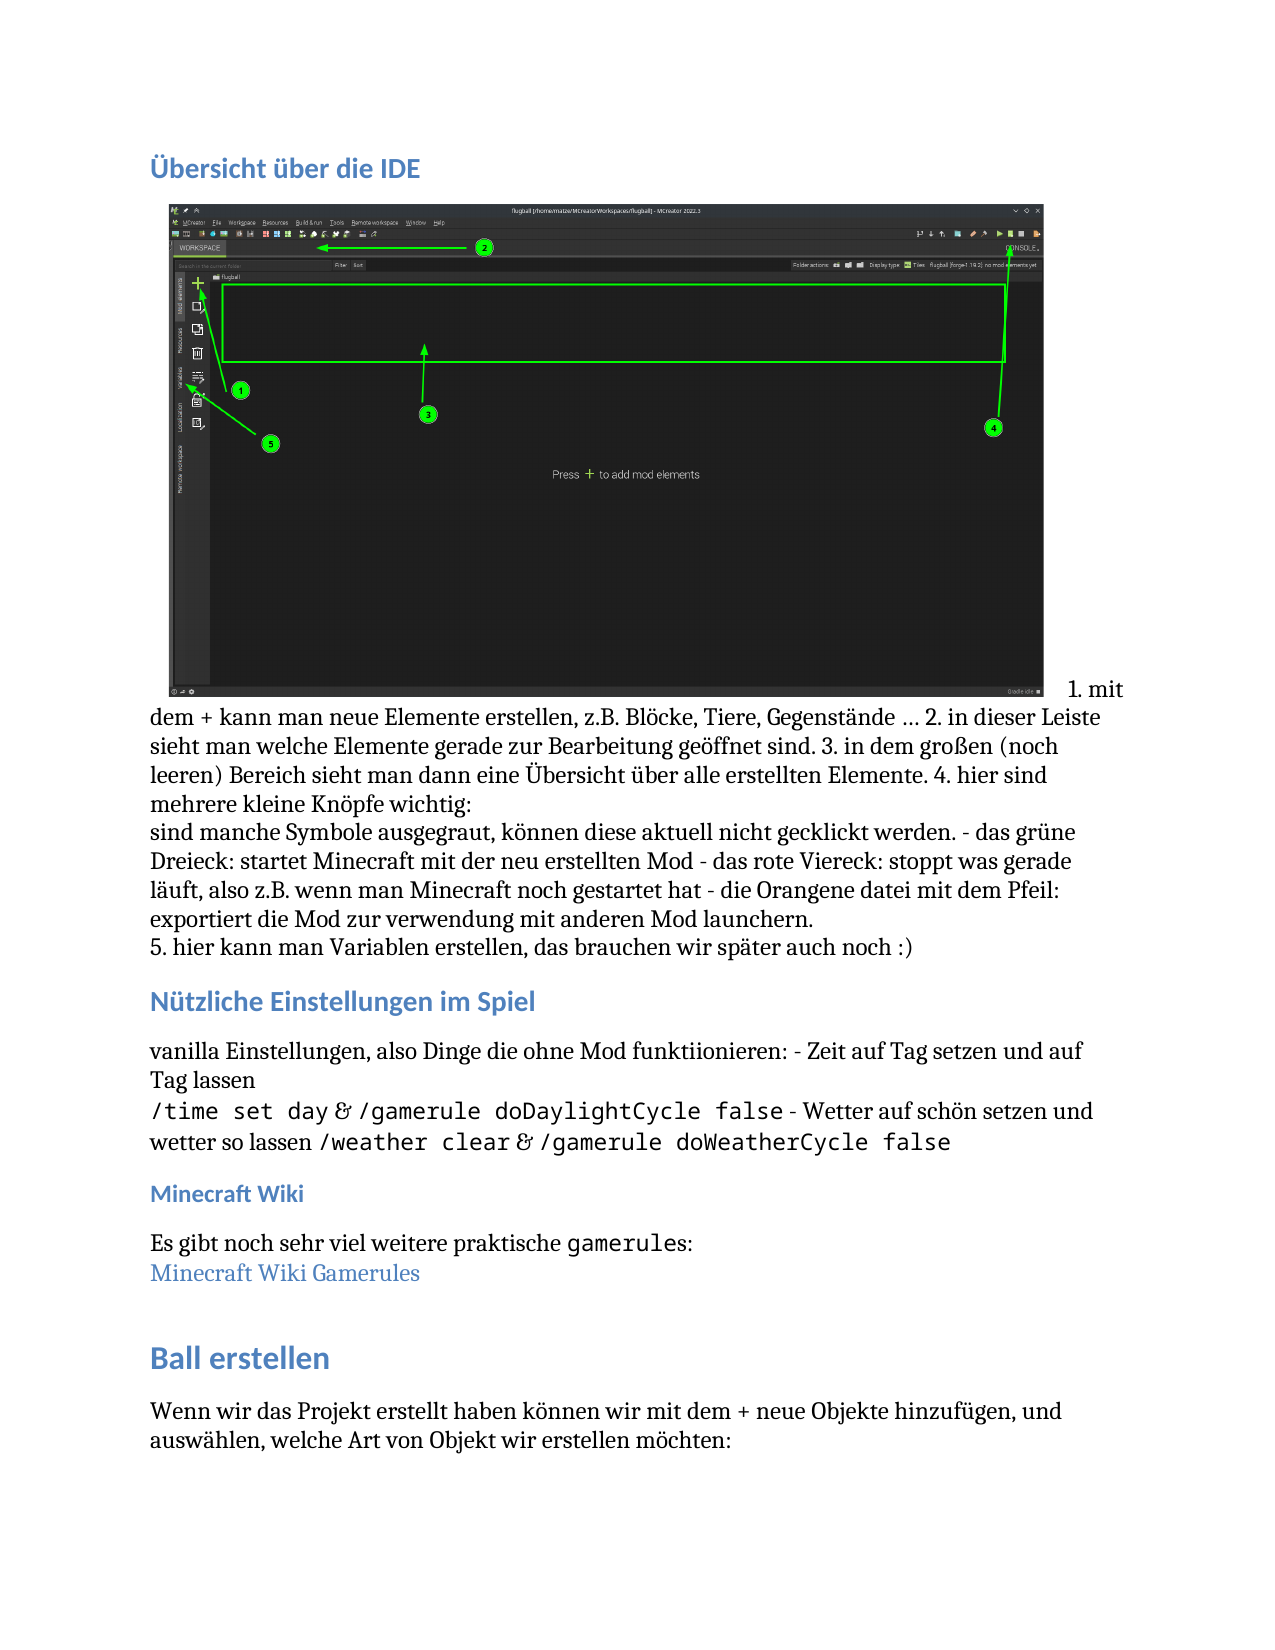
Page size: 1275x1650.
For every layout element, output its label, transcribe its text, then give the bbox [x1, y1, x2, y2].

subtitle Übersicht über die IDE [150, 150, 1125, 186]
subtitle Nützliche Einstellungen im Spiel [150, 983, 1125, 1018]
text Es gibt noch sehr viel weitere praktische gamerules: Minecraft Wiki Gamerules [150, 1227, 1125, 1287]
subtitle Ball erstellen [150, 1337, 1125, 1378]
picture [168, 204, 1044, 697]
text vanilla Einstellungen, also Dinge die ohne Mod funktiionieren: - Zeit auf Tag setzen und auf Tag lassen /time set day & /gamerule doDaylightCycle false - Wetter auf schön setzen und wetter so lassen /weather clear & /gamerule doWeatherCycle false [150, 1037, 1125, 1157]
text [150, 1397, 1125, 1454]
subtitle Minecraft Wiki [150, 1178, 1125, 1208]
